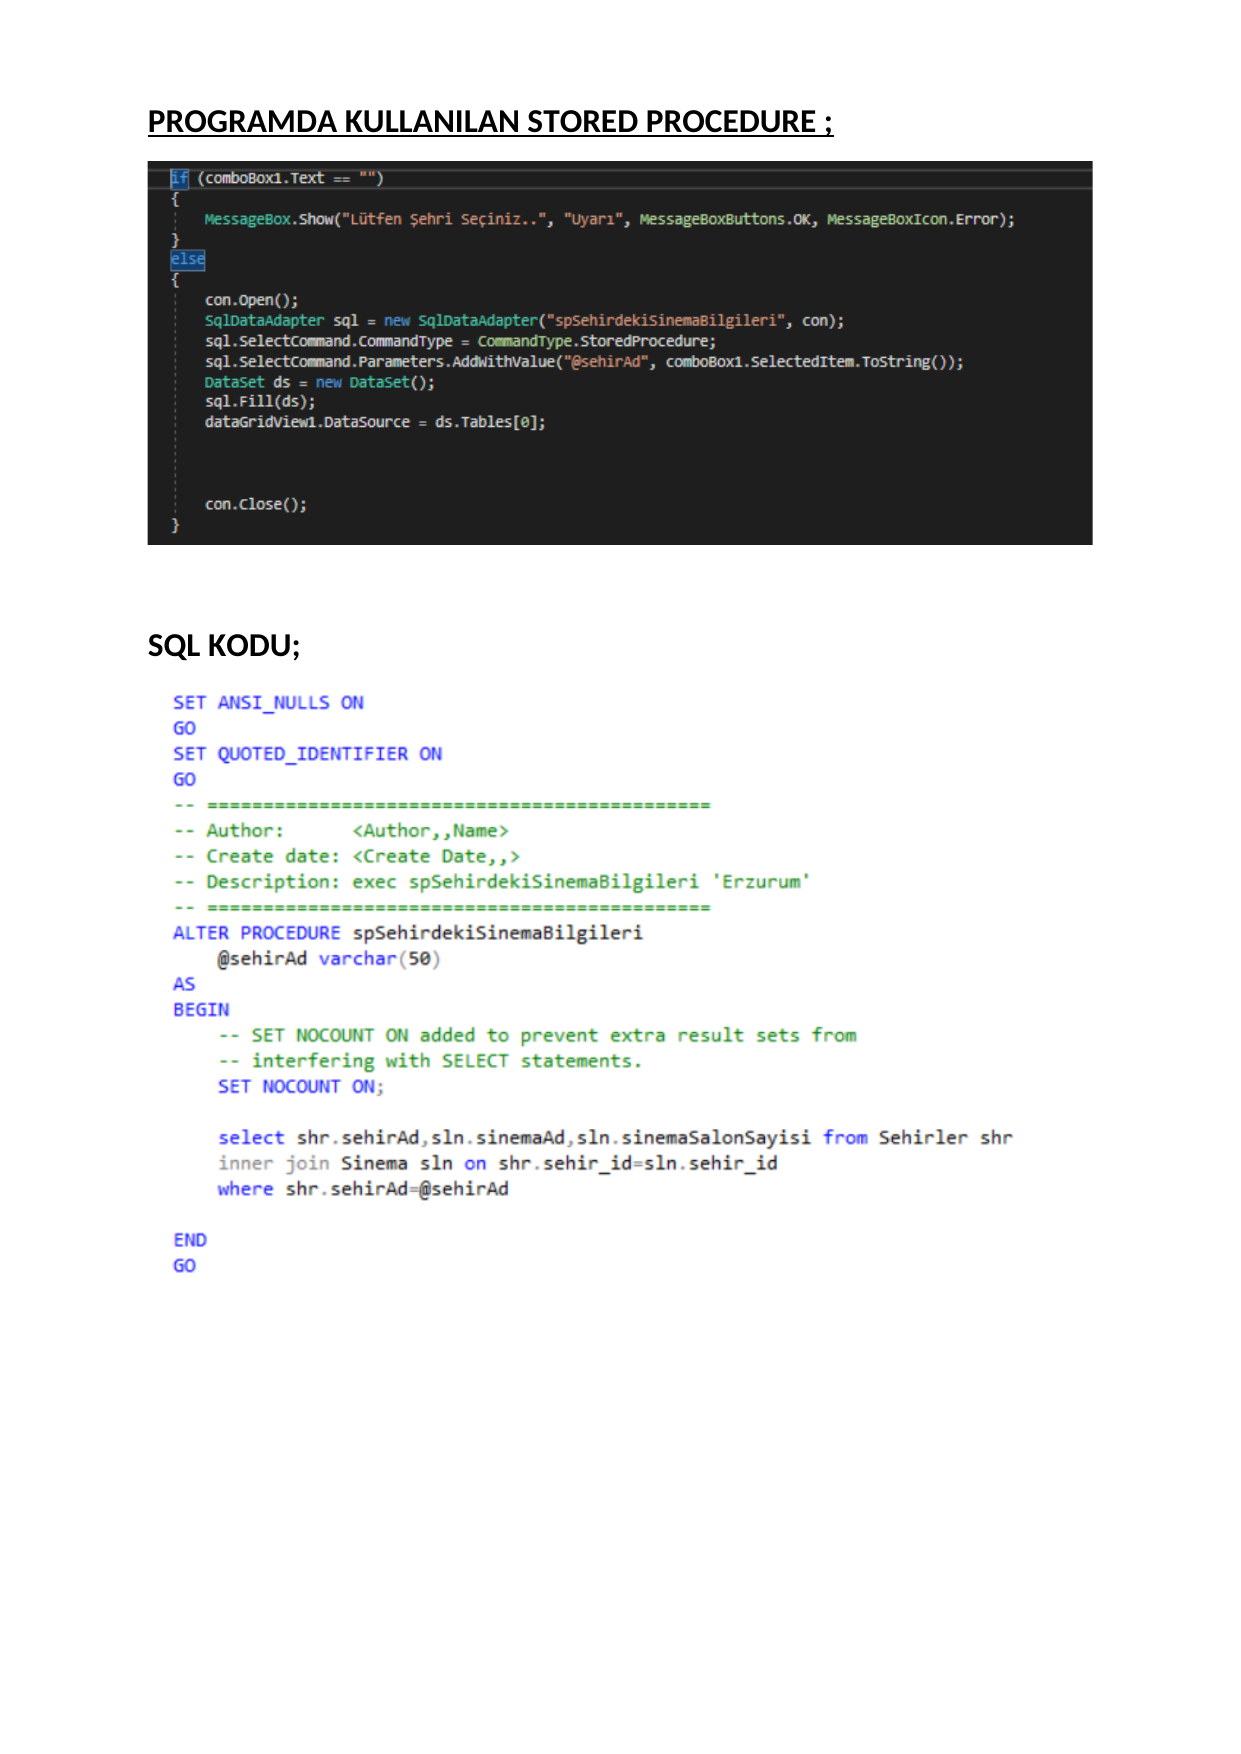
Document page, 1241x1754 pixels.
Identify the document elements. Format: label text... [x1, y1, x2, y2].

picture [147, 161, 1093, 545]
text SQL KODU; [148, 624, 1092, 664]
picture [147, 684, 1093, 1288]
text PROGRAMDA KULLANILAN STORED PROCEDURE ; [148, 100, 1092, 141]
